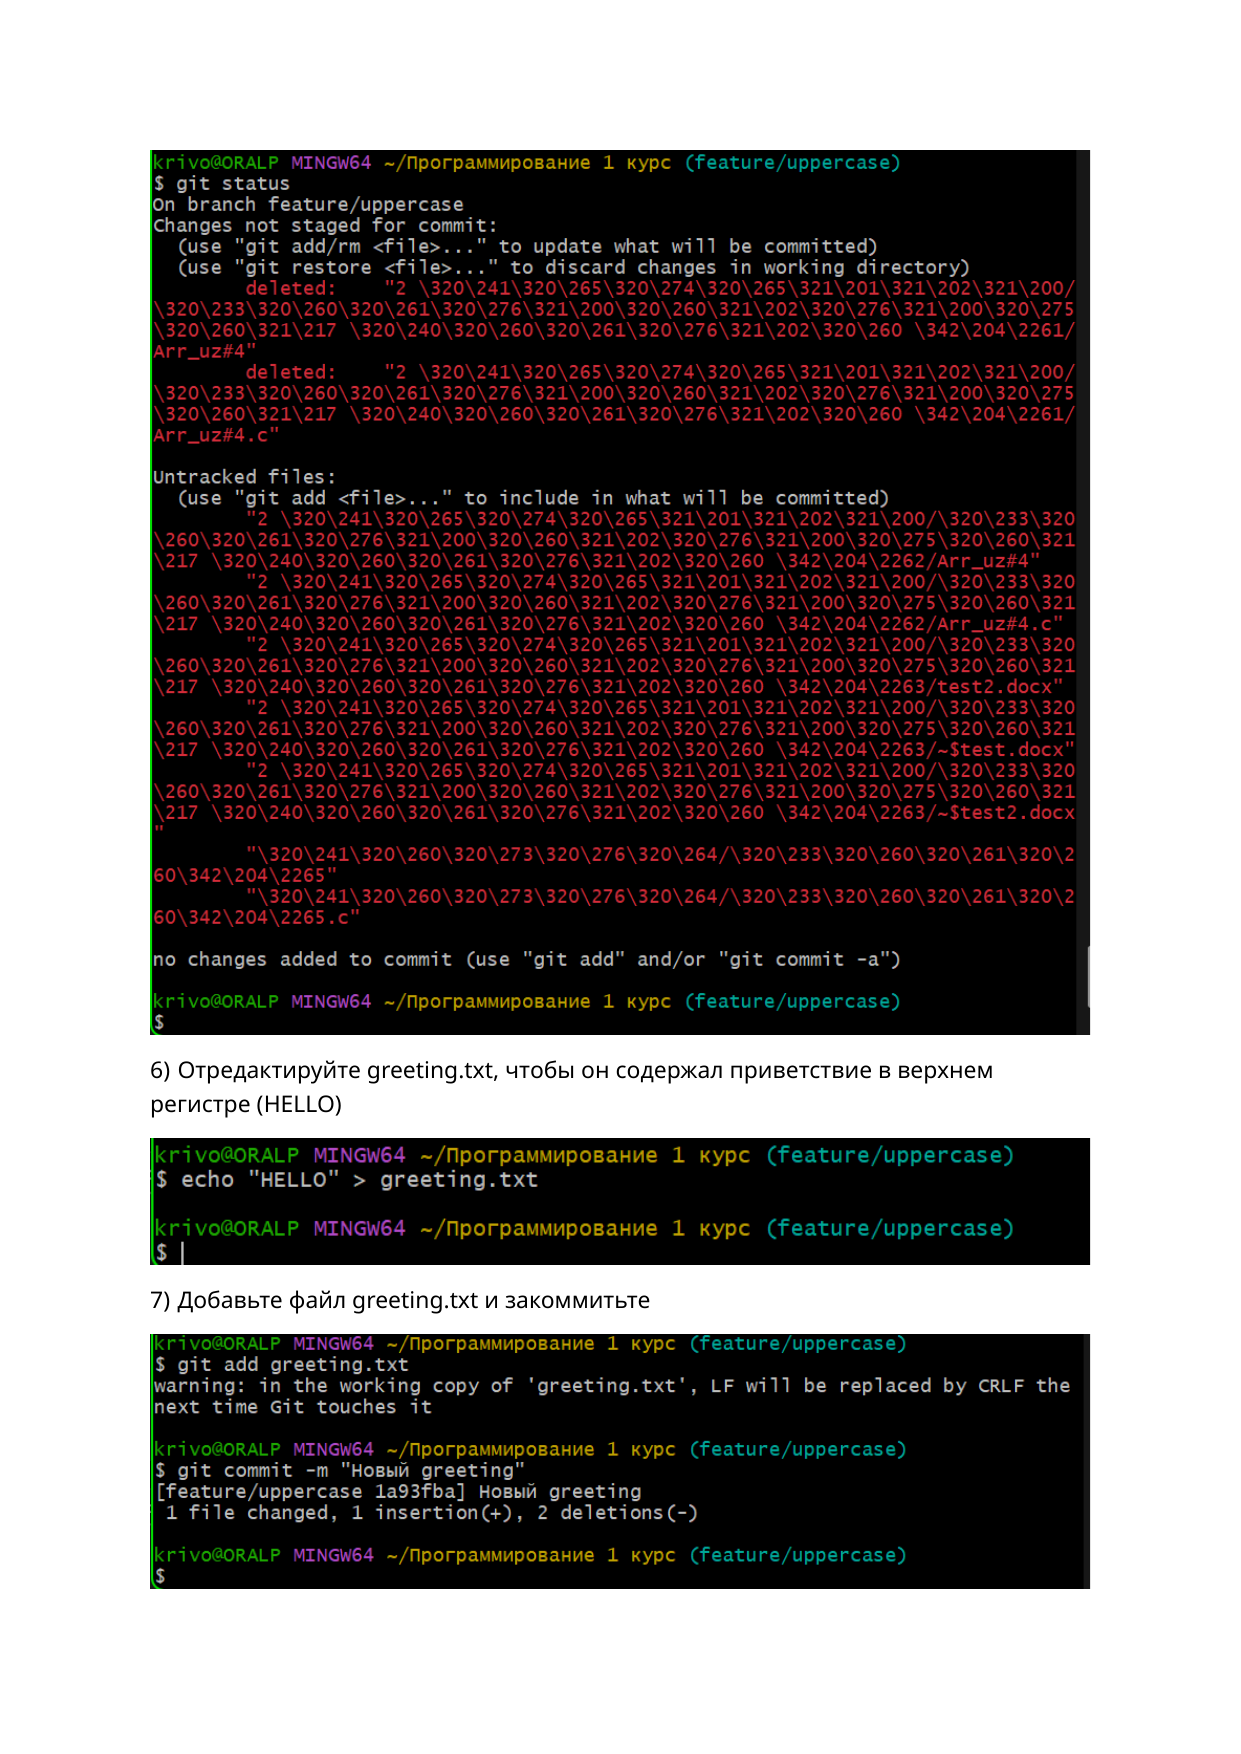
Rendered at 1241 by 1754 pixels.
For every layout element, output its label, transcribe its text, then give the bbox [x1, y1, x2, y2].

picture [150, 1138, 1091, 1265]
picture [150, 1334, 1091, 1589]
text 6) Отредактируйте greeting.txt, чтобы он содержал приветствие в верхнем регистре (HELLO) [150, 1054, 1090, 1119]
text 7) Добавьте файл greeting.txt и закоммитьте [150, 1283, 1090, 1315]
picture [150, 150, 1091, 1035]
